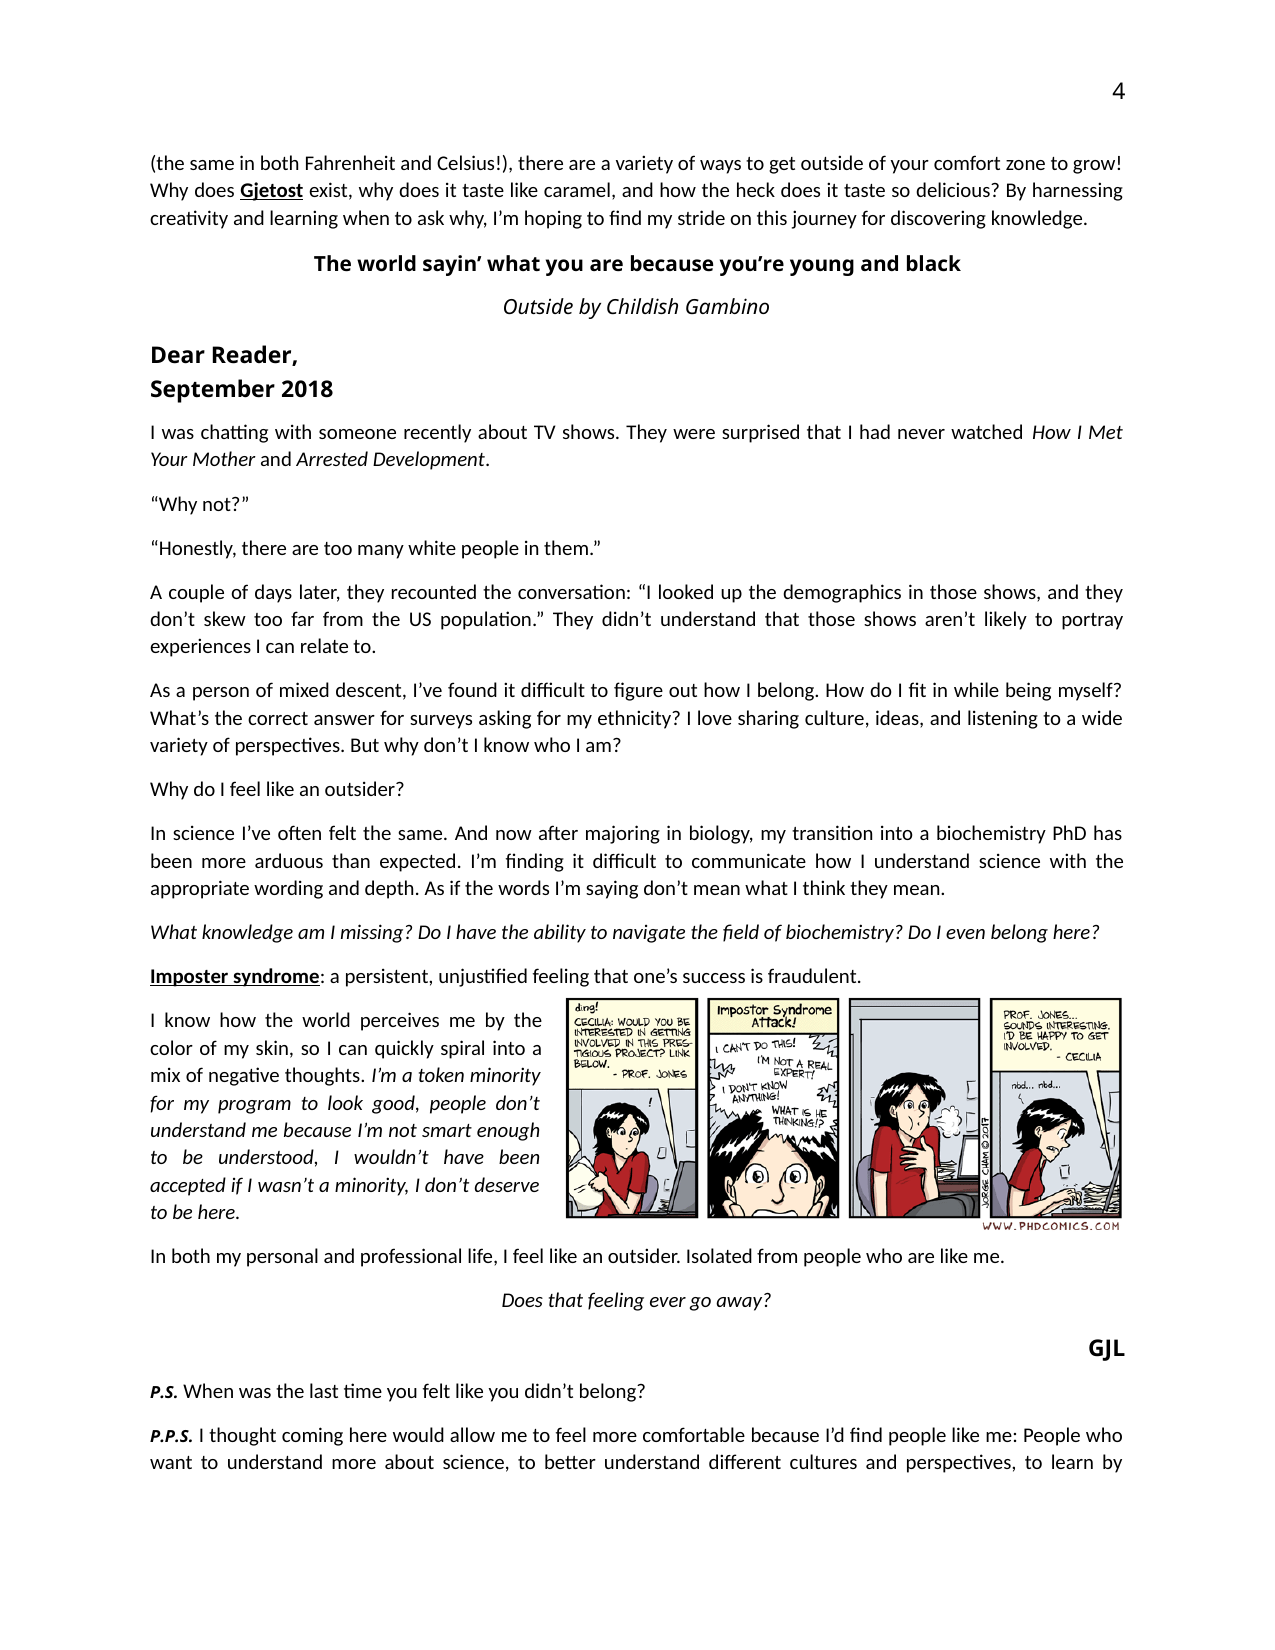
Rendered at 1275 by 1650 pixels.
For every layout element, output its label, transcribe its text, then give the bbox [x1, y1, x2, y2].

text GJL [150, 1332, 1125, 1363]
text In science I’ve often felt the same. And now after majoring in biology, my transition into a biochemistry PhD has been more arduous than expected. I’m finding it difficult to communicate how I understand science with the appropriate wording and depth. As if the words I’m saying don’t mean what I think they mean. [150, 821, 1125, 901]
text “Honestly, there are too many white people in them.” [150, 535, 1125, 560]
text Outside by Childish Gambino [150, 292, 1125, 320]
text “Why not?” [150, 491, 1125, 516]
text The world sayin’ what you are because you’re young and black [150, 249, 1125, 277]
text What knowledge am I missing? Do I have the ability to navigate the field of biochemistry? Do I even belong here? [150, 919, 1125, 945]
text P.S. When was the last time you felt like you didn’t belong? [150, 1378, 1125, 1403]
text Does that feeling ever go away? [150, 1287, 1125, 1313]
text Why do I feel like an outsider? [150, 777, 1125, 802]
text In both my personal and professional life, I feel like an outsider. Isolated from people who are like me. [150, 1243, 1125, 1269]
text Dear Reader, September 2018 [150, 339, 1125, 404]
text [150, 1422, 1125, 1475]
text Imposter syndrome: a persistent, unjustified feeling that one’s success is fraudulent. [150, 963, 1125, 989]
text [150, 150, 1125, 230]
text I was chatting with someone recently about TV shows. They were surprised that I had never watched How I Met Your Mother and Arrested Development. [150, 419, 1125, 472]
text As a person of mixed descent, I’ve found it difficult to figure out how I belong. How do I fit in while being myself? What’s the correct answer for surveys asking for my ethnicity? I love sharing culture, ideas, and listening to a wide variety of perspectives. But why don’t I know who I am? [150, 678, 1125, 758]
text I know how the world perceives me by the color of my skin, so I can quickly spiral into a mix of negative thoughts. I’m a token minority for my program to look good, people don’t understand me because I’m not smart enough to be understood, I wouldn’t have been accepted if I wasn’t a minority, I don’t deserve to be here. [150, 1008, 561, 1225]
picture [561, 990, 1125, 1234]
text A couple of days later, they recounted the conversation: “I looked up the demographics in those shows, and they don’t skew too far from the US population.” They didn’t understand that those shows aren’t likely to portray experiences I can relate to. [150, 579, 1125, 659]
